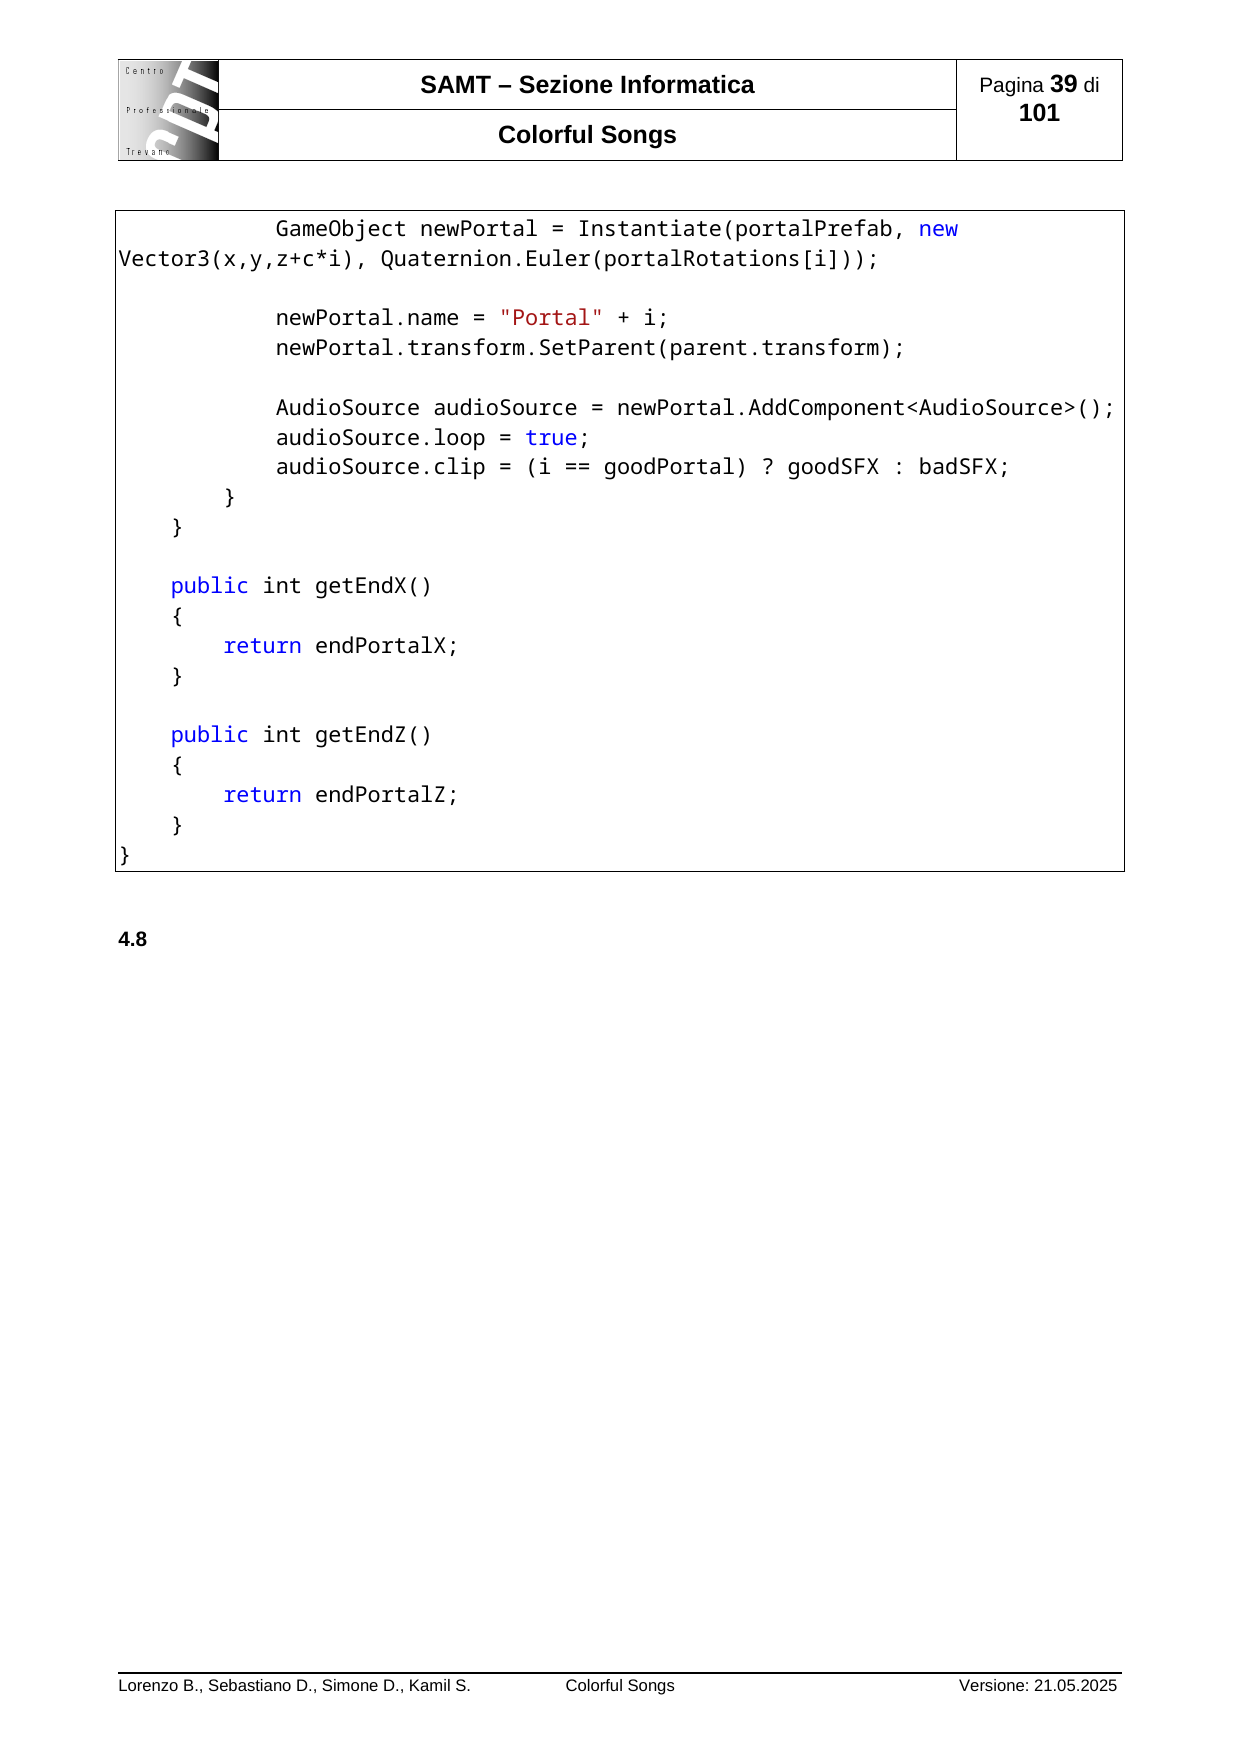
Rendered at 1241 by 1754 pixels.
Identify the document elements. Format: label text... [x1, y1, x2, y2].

text newPortal.name = "Portal" + i; [118, 302, 1122, 332]
text public int getEndX() [118, 571, 1122, 600]
text newPortal.transform.SetParent(parent.transform); [118, 332, 1122, 362]
text return endPortalZ; [118, 779, 1122, 809]
text } [116, 836, 1124, 871]
text } [118, 481, 1122, 511]
text { [118, 600, 1122, 630]
text return endPortalX; [118, 630, 1122, 660]
text GameObject newPortal = Instantiate(portalPrefab, new Vector3(x,y,z+c*i), Quaternion.Euler(portalRotations[i])); [116, 211, 1124, 273]
text AudioSource audioSource = newPortal.AddComponent<AudioSource>(); [118, 392, 1122, 422]
text } [118, 660, 1122, 690]
picture [118, 60, 219, 160]
text } [118, 511, 1122, 541]
text audioSource.loop = true; [118, 422, 1122, 451]
text { [118, 749, 1122, 779]
text audioSource.clip = (i == goodPortal) ? goodSFX : badSFX; [118, 451, 1122, 481]
text public int getEndZ() [118, 719, 1122, 749]
text } [118, 809, 1122, 836]
